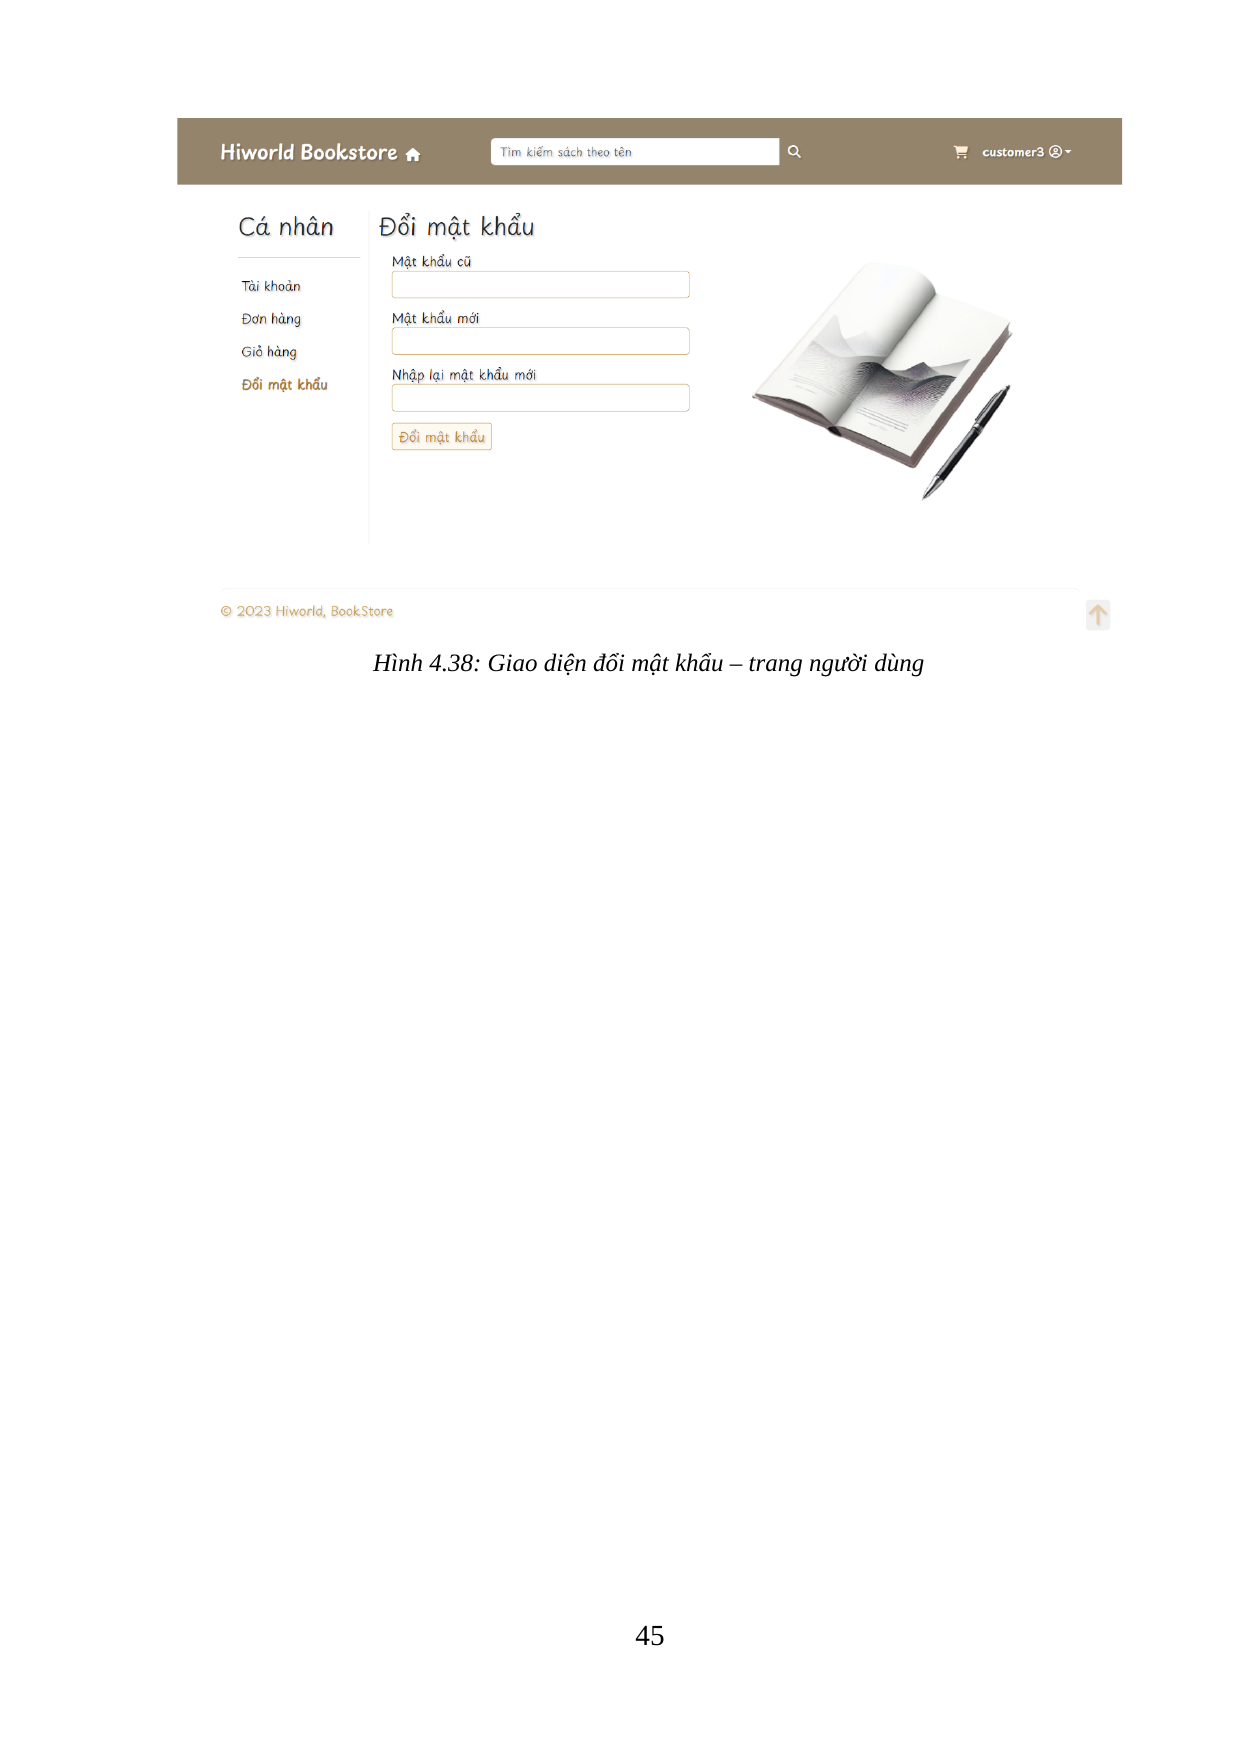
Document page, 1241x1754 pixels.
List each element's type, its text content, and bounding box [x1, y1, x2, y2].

picture [177, 118, 1123, 643]
